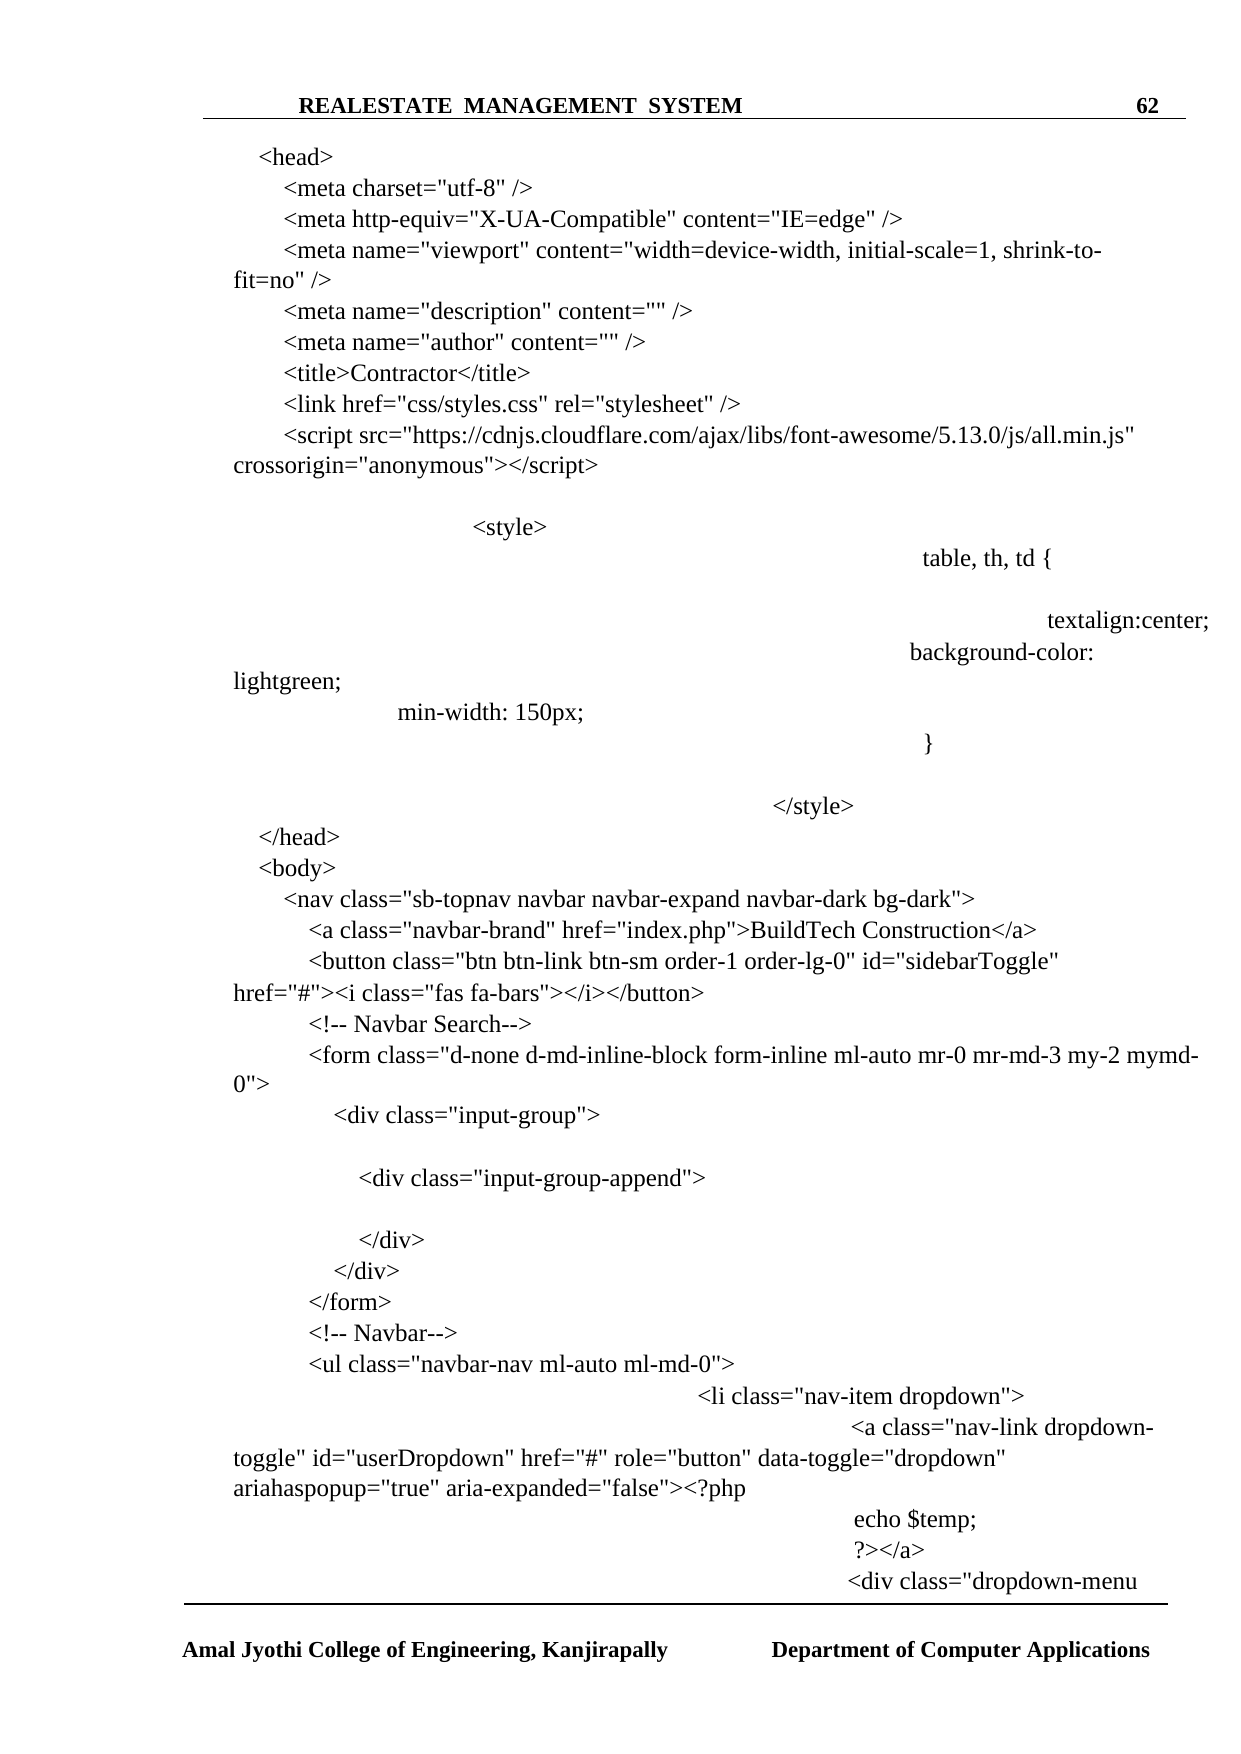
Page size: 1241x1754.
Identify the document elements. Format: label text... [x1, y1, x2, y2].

text echo $temp; [147, 1504, 1221, 1532]
text <ul class="navbar-nav ml-auto ml-md-0"> [233, 1349, 1114, 1378]
text <title>Contractor</title> [233, 358, 1114, 387]
text <style> [147, 512, 1221, 541]
text <meta name="description" content="" /> [233, 296, 1114, 324]
text <div class="input-group-append"> [233, 1163, 1114, 1192]
text <li class="nav-item dropdown"> [147, 1381, 1221, 1409]
text <script src="https://cdnjs.cloudflare.com/ajax/libs/font-awesome/5.13.0/js/all.min.js" crossorigin="anonymous"></script> [233, 420, 1221, 479]
text </style> [147, 791, 1221, 819]
text <div class="dropdown-menu [147, 1566, 1221, 1595]
text background-color: lightgreen; [233, 637, 1114, 695]
text </div> [233, 1256, 1114, 1285]
text <div class="input-group"> [233, 1101, 1114, 1129]
text table, th, td { [147, 543, 1221, 572]
text <link href="css/styles.css" rel="stylesheet" /> [233, 389, 1114, 418]
text } [147, 728, 1221, 757]
text <head> [233, 142, 1114, 170]
text <body> [233, 853, 1114, 882]
text <form class="d-none d-md-inline-block form-inline ml-auto mr-0 mr-md-3 my-2 mymd-0"> [233, 1040, 1221, 1098]
text </div> [233, 1225, 1114, 1254]
text href="#"><i class="fas fa-bars"></i></button> [233, 978, 1114, 1006]
text </form> [233, 1287, 1114, 1316]
text <meta charset="utf-8" /> [233, 173, 1114, 202]
text <meta http-equiv="X-UA-Compatible" content="IE=edge" /> [233, 204, 1114, 233]
text <button class="btn btn-link btn-sm order-1 order-lg-0" id="sidebarToggle" [233, 946, 1114, 975]
text <!-- Navbar Search--> [233, 1009, 1114, 1037]
text <meta name="author" content="" /> [233, 327, 1114, 356]
text <a class="nav-link dropdown- [147, 1412, 1221, 1441]
text <!-- Navbar--> [233, 1318, 1114, 1347]
text textalign:center; [233, 606, 1221, 634]
text <meta name="viewport" content="width=device-width, initial-scale=1, shrink-to-fit=no" /> [233, 235, 1198, 293]
text </head> [233, 822, 1114, 851]
text <a class="navbar-brand" href="index.php">BuildTech Construction</a> [233, 915, 1114, 944]
text min-width: 150px; [147, 697, 1221, 726]
text <nav class="sb-topnav navbar navbar-expand navbar-dark bg-dark"> [233, 884, 1114, 913]
text ?></a> [147, 1535, 1221, 1564]
text toggle" id="userDropdown" href="#" role="button" data-toggle="dropdown" ariahaspopup="true" aria-expanded="false"><?php [233, 1443, 1114, 1501]
